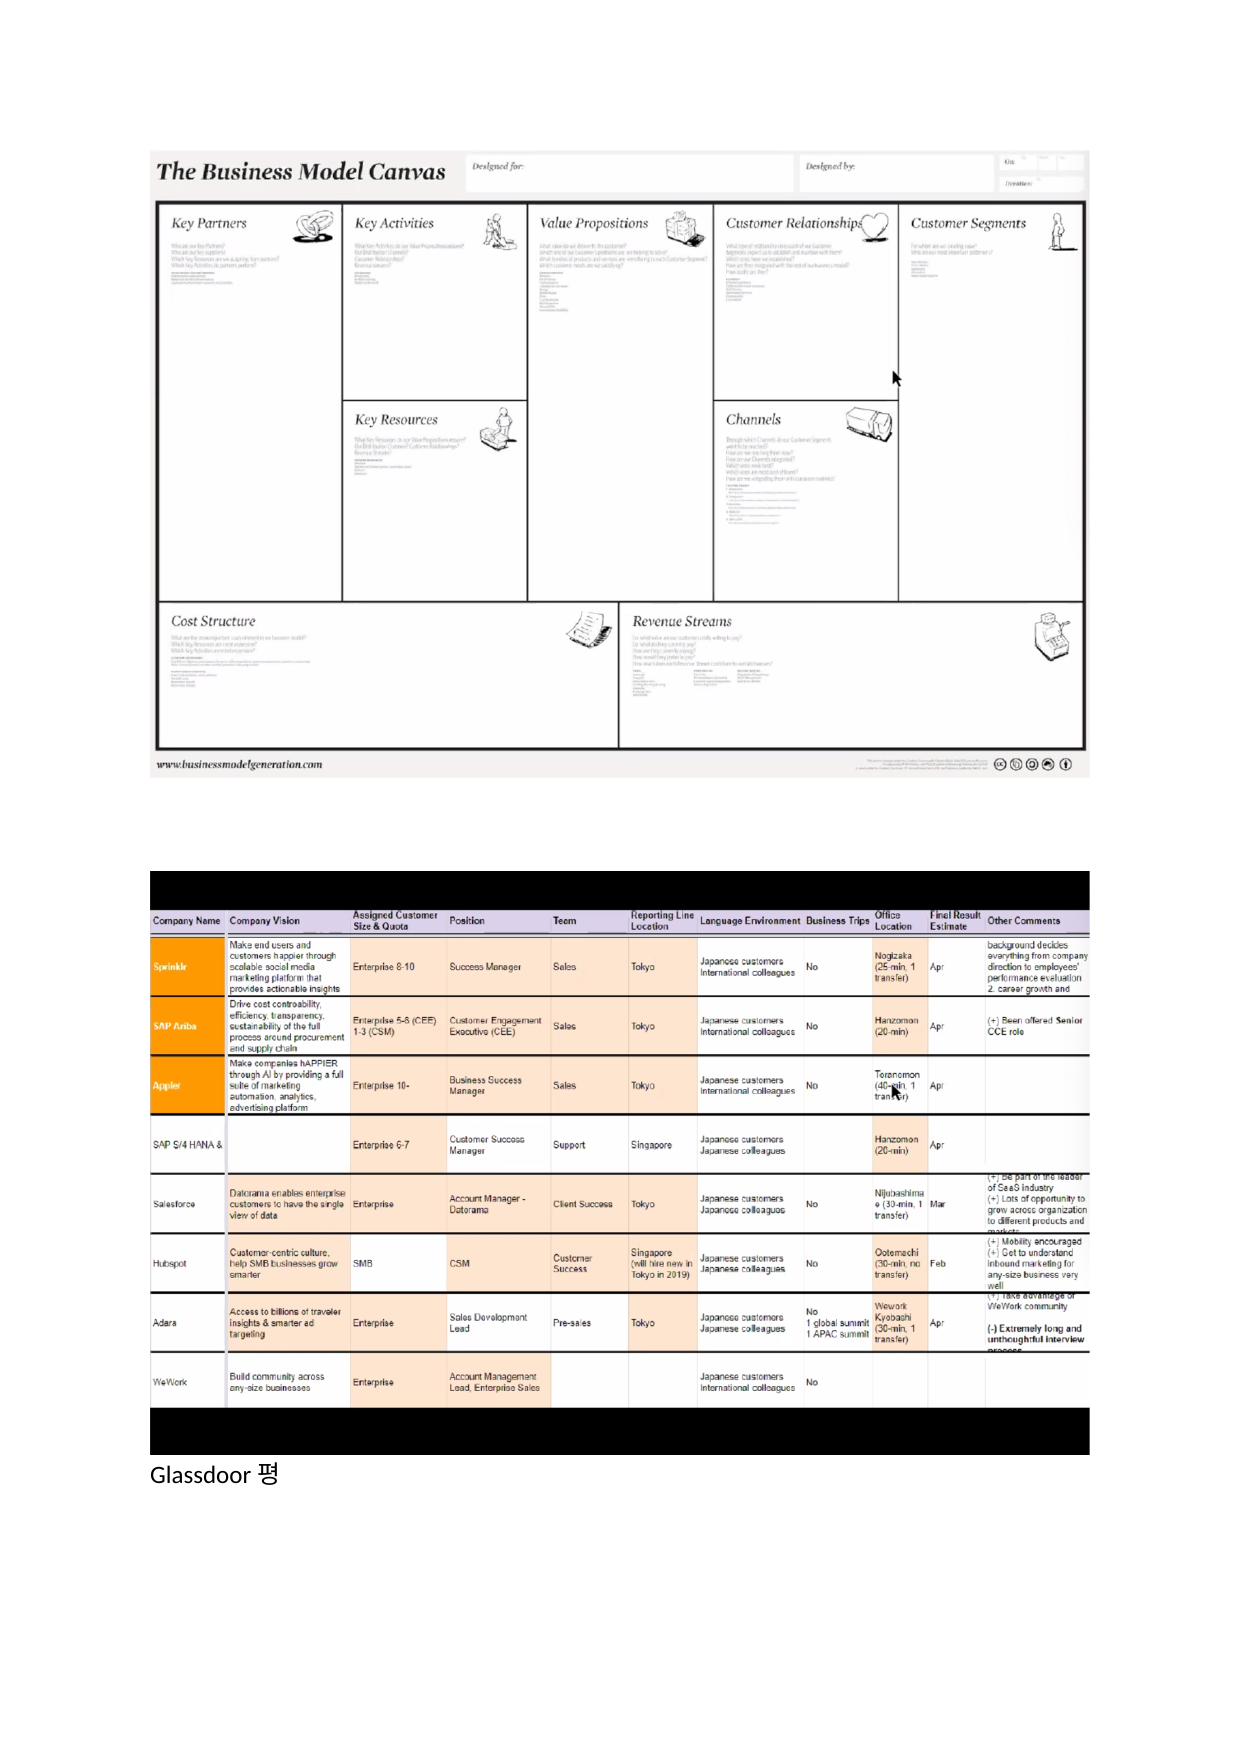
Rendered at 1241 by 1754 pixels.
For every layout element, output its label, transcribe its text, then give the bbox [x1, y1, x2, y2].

text Glassdoor 평 [150, 1455, 1090, 1491]
picture [150, 871, 1090, 1455]
picture [150, 150, 1090, 780]
